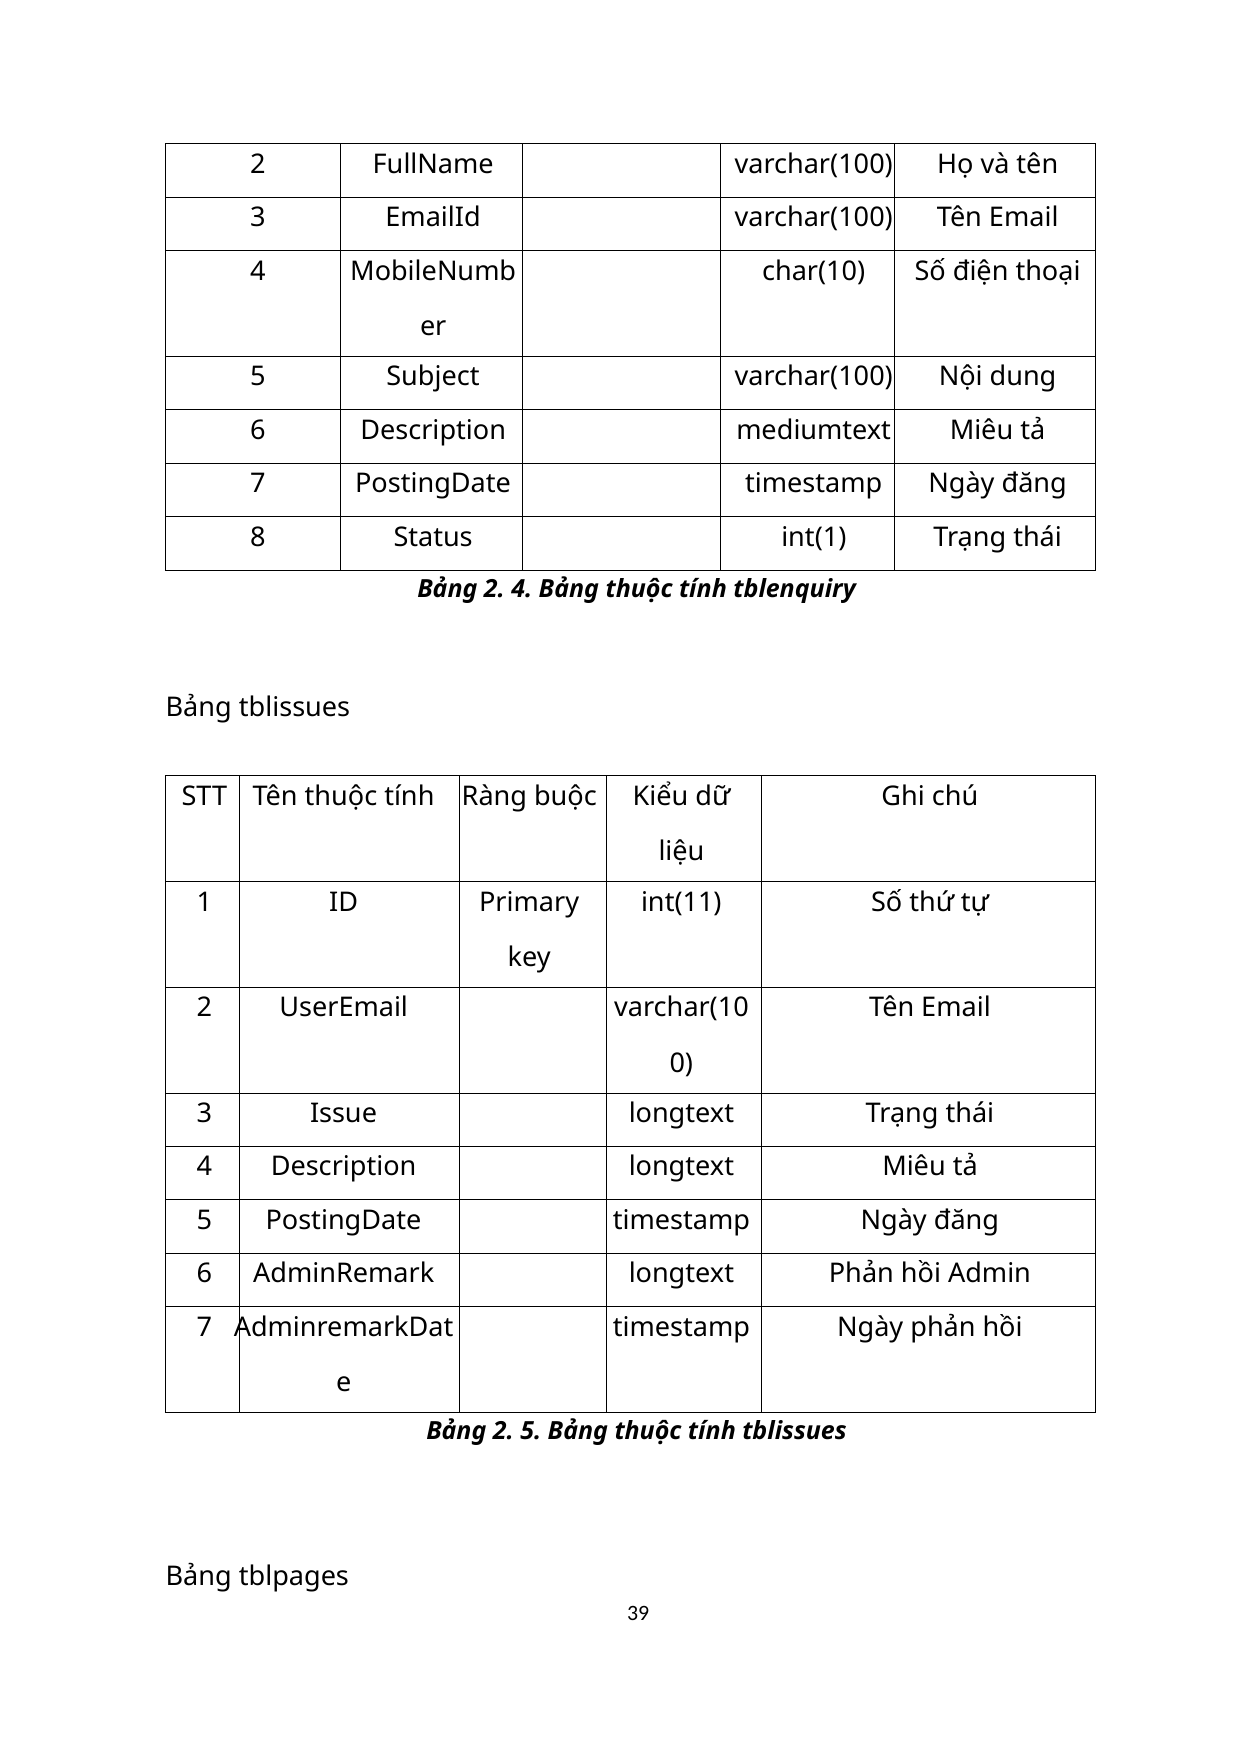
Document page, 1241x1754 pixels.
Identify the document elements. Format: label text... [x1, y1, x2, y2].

table_cell mediumtext [721, 410, 894, 463]
table_cell [523, 410, 720, 463]
table_cell Description [341, 410, 522, 463]
table_cell [523, 517, 720, 569]
table_header Kiểu dữ liệu [607, 776, 761, 881]
table_cell [523, 198, 720, 250]
table_cell Miêu tả [895, 410, 1095, 463]
table_cell Ngày phản hồi [762, 1307, 1095, 1412]
table_cell [460, 1094, 606, 1146]
table_cell 7 [166, 1307, 239, 1412]
text Bảng 2. 5. Bảng thuộc tính tblissues [165, 1413, 1110, 1447]
table_cell Tên Email [895, 198, 1095, 250]
table_cell Status [341, 517, 522, 569]
table_cell FullName [341, 144, 522, 197]
table_cell UserEmail [240, 988, 459, 1092]
table_cell MobileNumber [341, 251, 522, 356]
table_cell [460, 1254, 606, 1306]
table_cell AdminRemark [240, 1254, 459, 1306]
table_cell Số điện thoại [895, 251, 1095, 356]
table_cell Họ và tên [895, 144, 1095, 197]
table_cell 5 [166, 357, 340, 409]
table_cell [523, 357, 720, 409]
table_cell varchar(100) [721, 357, 894, 409]
table_cell Issue [240, 1094, 459, 1146]
table_cell EmailId [341, 198, 522, 250]
table_cell 3 [166, 1094, 239, 1146]
table_cell Ngày đăng [762, 1200, 1095, 1253]
subtitle Bảng tblpages [165, 1556, 1148, 1593]
table_cell longtext [607, 1147, 761, 1199]
table_cell Phản hồi Admin [762, 1254, 1095, 1306]
table_cell PostingDate [341, 464, 522, 516]
table_cell 3 [166, 198, 340, 250]
table_cell timestamp [607, 1200, 761, 1253]
table_cell Miêu tả [762, 1147, 1095, 1199]
subtitle Bảng tblissues [165, 687, 1148, 724]
table_cell char(10) [721, 251, 894, 356]
table_cell Trạng thái [762, 1094, 1095, 1146]
text Bảng 2. 4. Bảng thuộc tính tblenquiry [165, 571, 1110, 604]
table_cell 6 [166, 410, 340, 463]
table_cell [523, 144, 720, 197]
table_cell 7 [166, 464, 340, 516]
table_cell [460, 1147, 606, 1199]
table_cell 8 [166, 517, 340, 569]
table_cell varchar(100) [721, 144, 894, 197]
table_cell [460, 1307, 606, 1412]
table_cell 6 [166, 1254, 239, 1306]
table_header Tên thuộc tính [240, 776, 459, 881]
table_cell Ngày đăng [895, 464, 1095, 516]
table_cell 1 [166, 882, 239, 987]
table_cell [523, 251, 720, 356]
table_cell [460, 1200, 606, 1253]
table_header Ghi chú [762, 776, 1095, 881]
table_cell 4 [166, 251, 340, 356]
table_cell longtext [607, 1254, 761, 1306]
table_cell varchar(100) [607, 988, 761, 1092]
table_cell Số thứ tự [762, 882, 1095, 987]
table_cell longtext [607, 1094, 761, 1146]
table_cell 4 [166, 1147, 239, 1199]
table_header STT [166, 776, 239, 881]
table_cell timestamp [607, 1307, 761, 1412]
table_cell int(1) [721, 517, 894, 569]
table_cell int(11) [607, 882, 761, 987]
table_cell varchar(100) [721, 198, 894, 250]
table_cell Primary key [460, 882, 606, 987]
table_cell 2 [166, 144, 340, 197]
table_cell Trạng thái [895, 517, 1095, 569]
table_cell ID [240, 882, 459, 987]
table_cell 2 [166, 988, 239, 1092]
table_header Ràng buộc [460, 776, 606, 881]
table_cell Subject [341, 357, 522, 409]
table_cell 5 [166, 1200, 239, 1253]
table_cell Description [240, 1147, 459, 1199]
table_cell [460, 988, 606, 1092]
table_cell timestamp [721, 464, 894, 516]
table_cell Nội dung [895, 357, 1095, 409]
table_cell Tên Email [762, 988, 1095, 1092]
table_cell AdminremarkDate [240, 1307, 459, 1412]
table_cell PostingDate [240, 1200, 459, 1253]
table_cell [523, 464, 720, 516]
